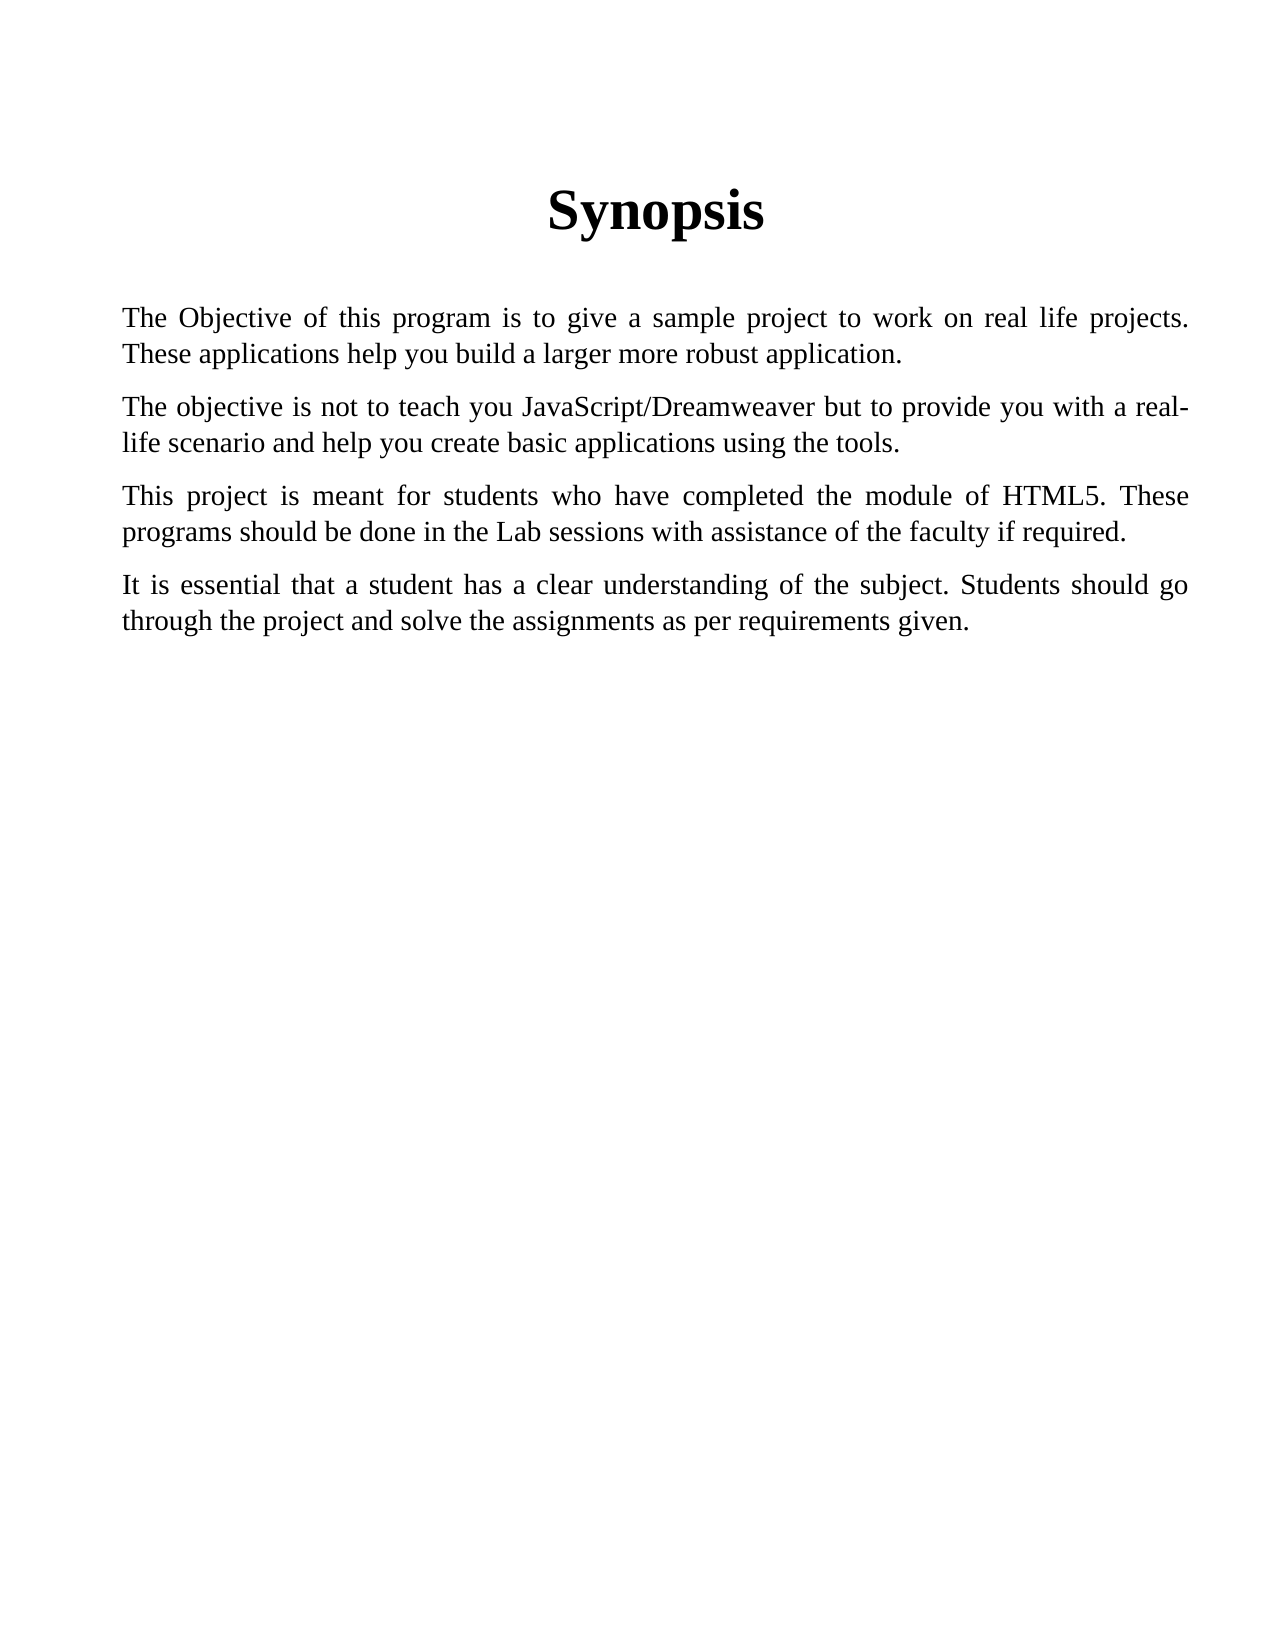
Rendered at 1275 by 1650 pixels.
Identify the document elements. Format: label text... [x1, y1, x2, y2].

text The Objective of this program is to give a sample project to work on real life projects. These applications help you build a larger more robust application. [122, 300, 1191, 370]
text This project is meant for students who have completed the module of HTML5. These programs should be done in the Lab sessions with assistance of the faculty if required. [122, 478, 1191, 548]
subtitle Synopsis [122, 175, 1191, 242]
text It is essential that a student has a clear understanding of the subject. Students should go through the project and solve the assignments as per requirements given. [122, 567, 1191, 637]
text The objective is not to teach you JavaScript/Dreamweaver but to provide you with a real-life scenario and help you create basic applications using the tools. [122, 389, 1191, 459]
